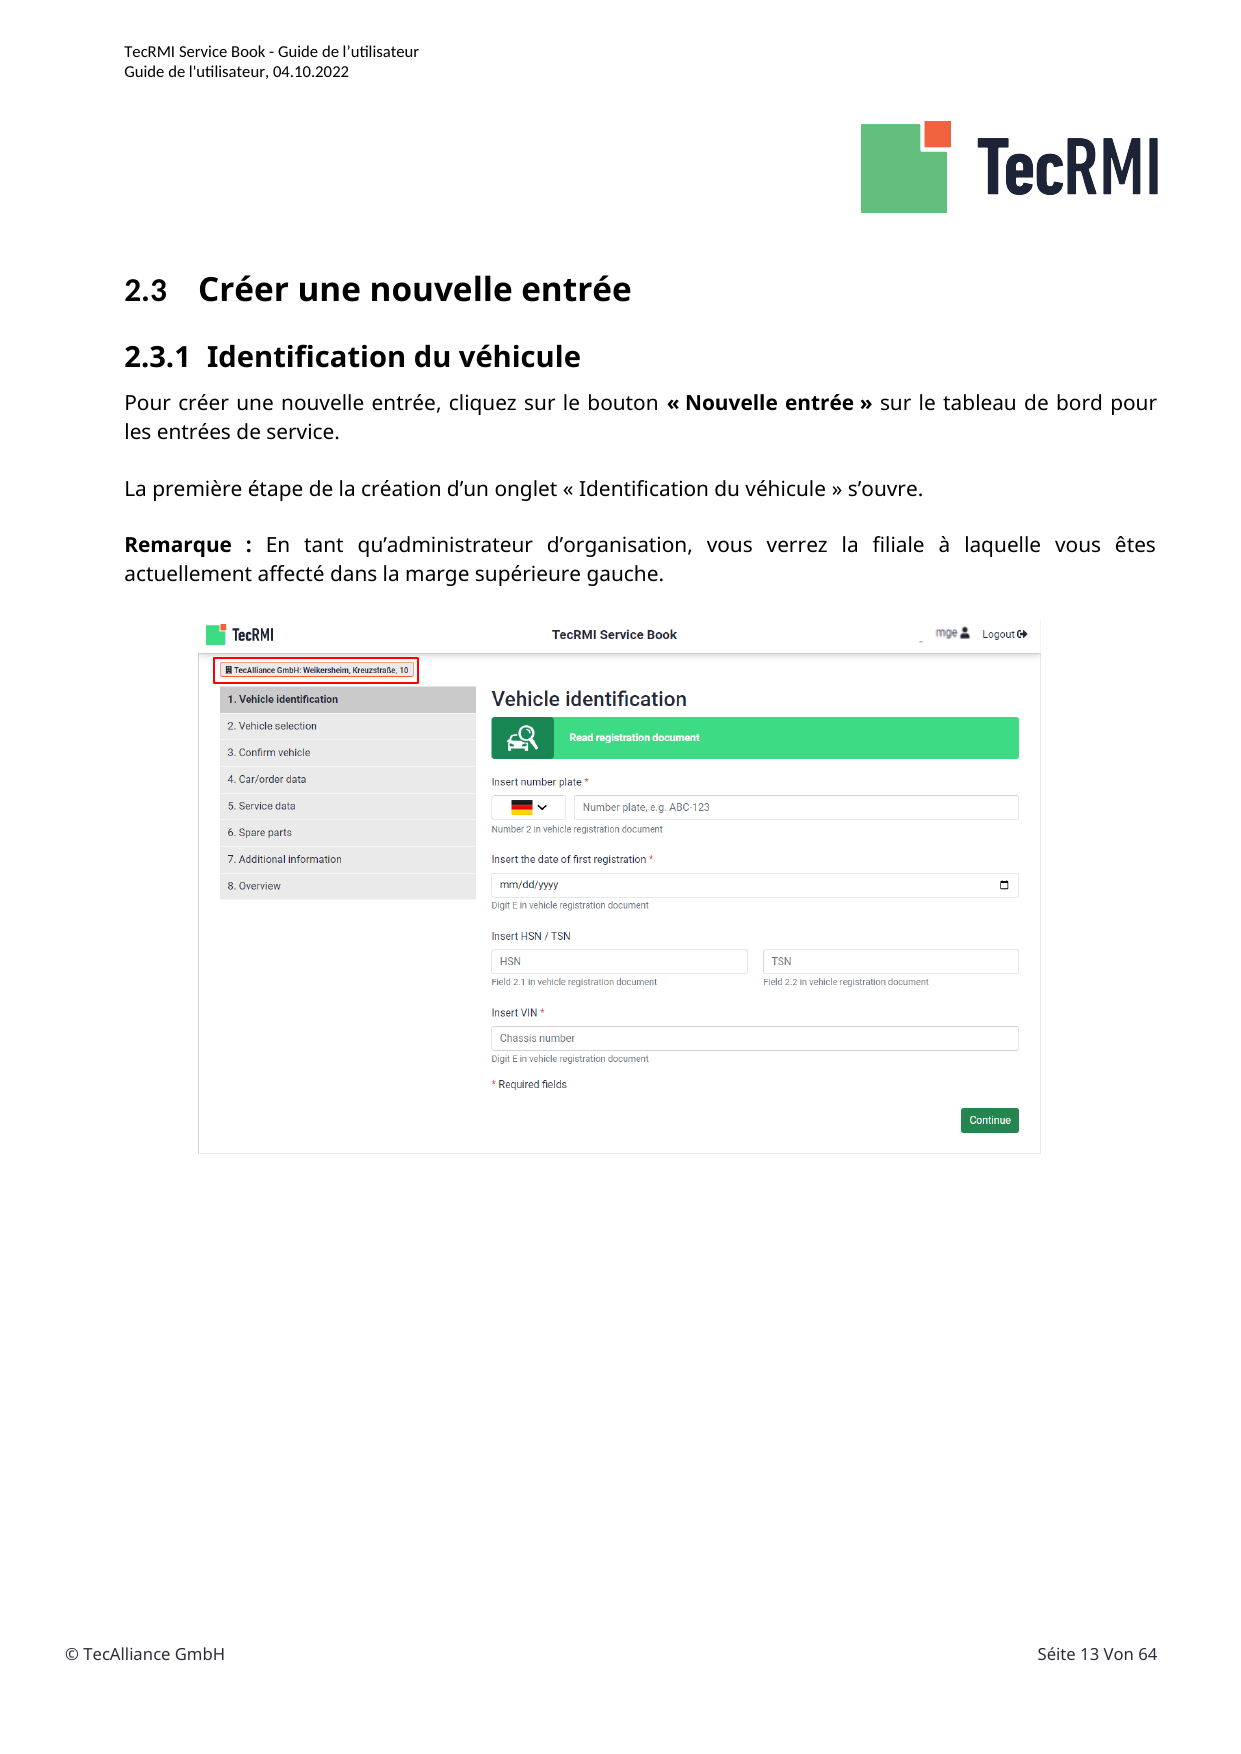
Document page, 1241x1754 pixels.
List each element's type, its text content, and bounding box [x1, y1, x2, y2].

picture [198, 618, 1041, 1154]
subtitle Identification du véhicule [124, 336, 1157, 376]
picture [861, 121, 1158, 213]
text Remarque : En tant qu’administrateur d’organisation, vous verrez la filiale à laquelle vous êtes actuellement affecté dans la marge supérieure gauche. [124, 531, 1157, 587]
subtitle Créer une nouvelle entrée [124, 266, 1157, 311]
text La première étape de la création d’un onglet « Identification du véhicule » s’ouvre. [124, 474, 1157, 502]
text Pour créer une nouvelle entrée, cliquez sur le bouton « Nouvelle entrée » sur le tableau de bord pour les entrées de service. [124, 388, 1157, 445]
